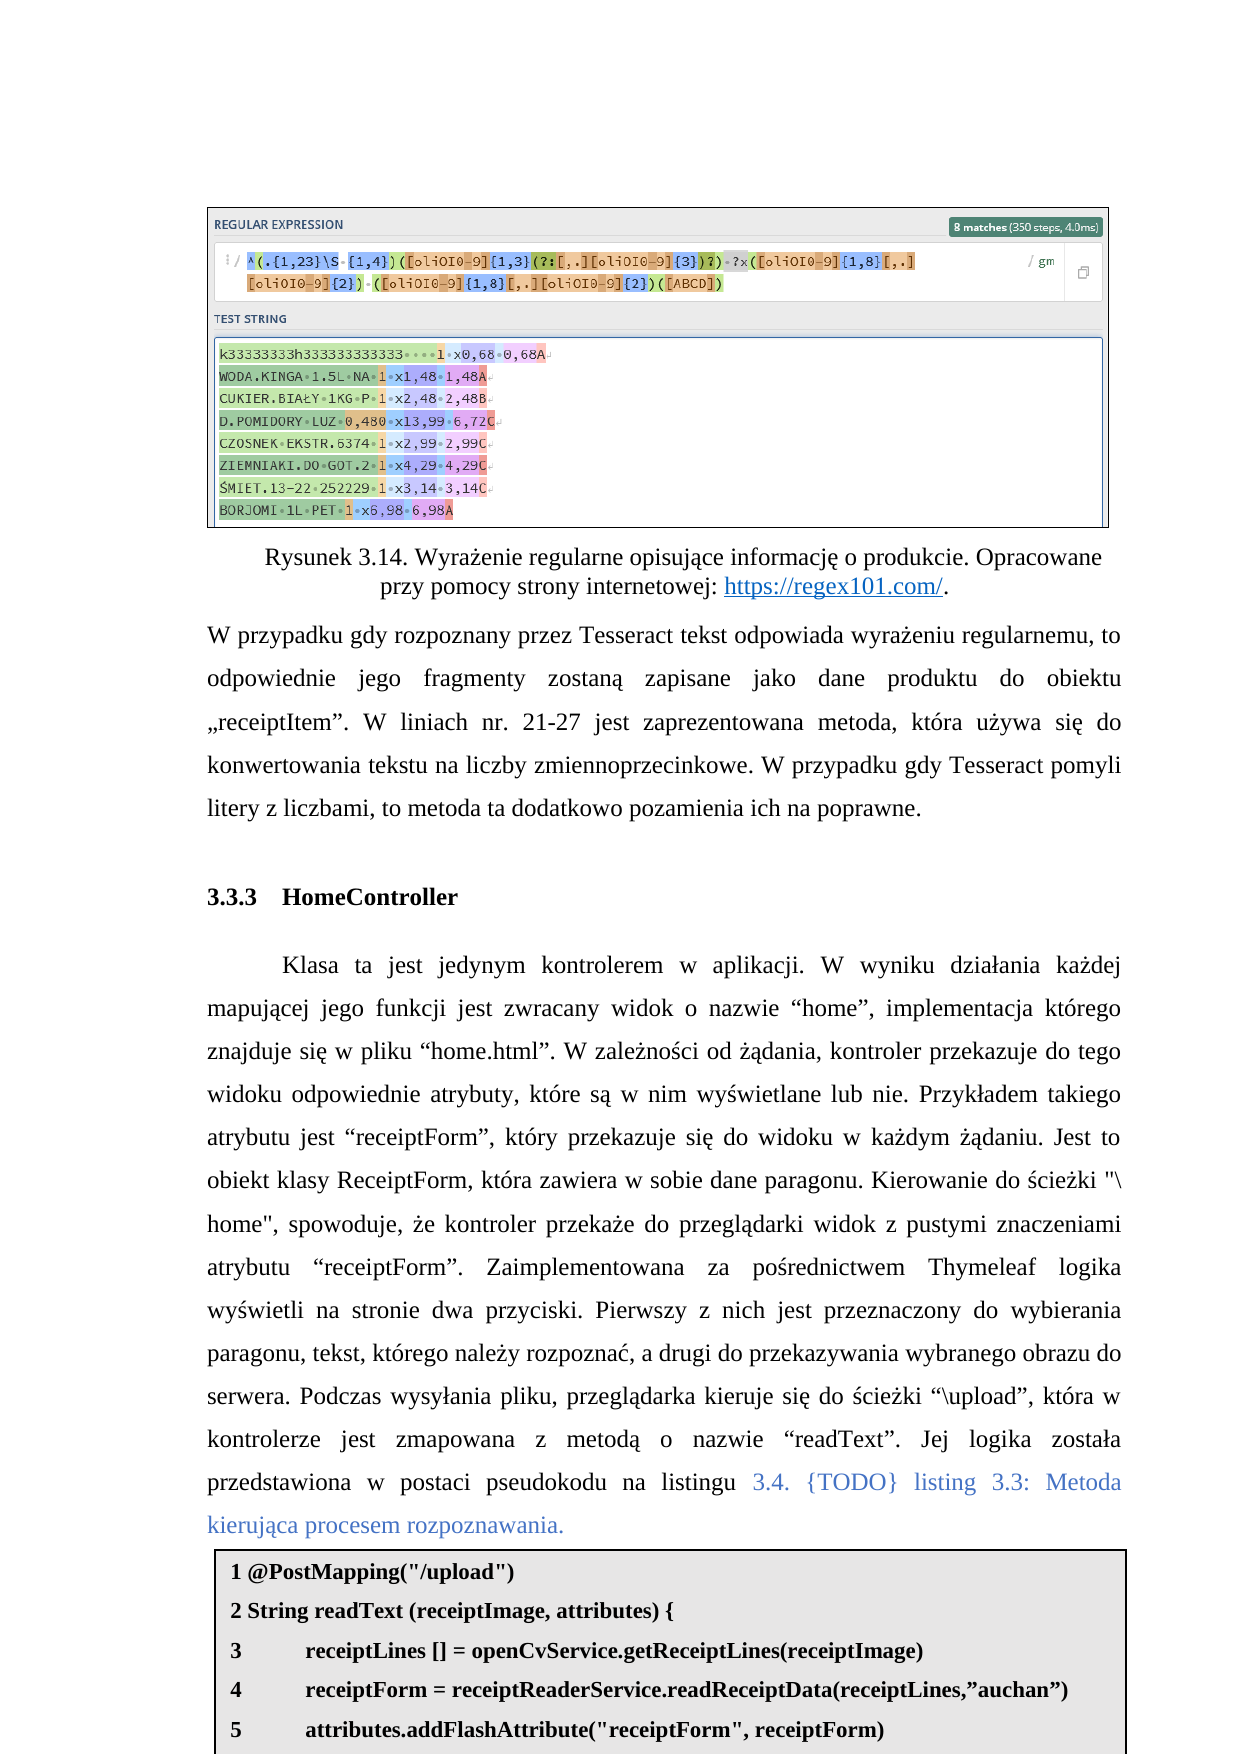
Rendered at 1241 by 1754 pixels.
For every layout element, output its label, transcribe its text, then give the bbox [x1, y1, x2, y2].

text W przypadku gdy rozpoznany przez Tesseract tekst odpowiada wyrażeniu regularnemu, to odpowiednie jego fragmenty zostaną zapisane jako dane produktu do obiektu „receiptItem”. W liniach nr. 21-27 jest zaprezentowana metoda, która używa się do konwertowania tekstu na liczby zmiennoprzecinkowe. W przypadku gdy Tesseract pomyli litery z liczbami, to metoda ta dodatkowo pozamienia ich na poprawne. [207, 620, 1122, 822]
subtitle HomeController [207, 882, 1122, 911]
text Klasa ta jest jedynym kontrolerem w aplikacji. W wyniku działania każdej mapującej jego funkcji jest zwracany widok o nazwie “home”, implementacja którego znajduje się w pliku “home.html”. W zależności od żądania, kontroler przekazuje do tego widoku odpowiednie atrybuty, które są w nim wyświetlane lub nie. Przykładem takiego atrybutu jest “receiptForm”, który przekazuje się do widoku w każdym żądaniu. Jest to obiekt klasy ReceiptForm, która zawiera w sobie dane paragonu. Kierowanie do ścieżki "\home", spowoduje, że kontroler przekaże do przeglądarki widok z pustymi znaczeniami atrybutu “receiptForm”. Zaimplementowana za pośrednictwem Thymeleaf logika wyświetli na stronie dwa przyciski. Pierwszy z nich jest przeznaczony do wybierania paragonu, tekst, którego należy rozpoznać, a drugi do przekazywania wybranego obrazu do serwera. Podczas wysyłania pliku, przeglądarka kieruje się do ścieżki “\upload”, która w kontrolerze jest zmapowana z metodą o nazwie “readText”. Jej logika została przedstawiona w postaci pseudokodu na listingu 3.4. {TODO} listing 3.3: Metoda kierująca procesem rozpoznawania. [207, 950, 1122, 1539]
picture [208, 208, 1108, 527]
